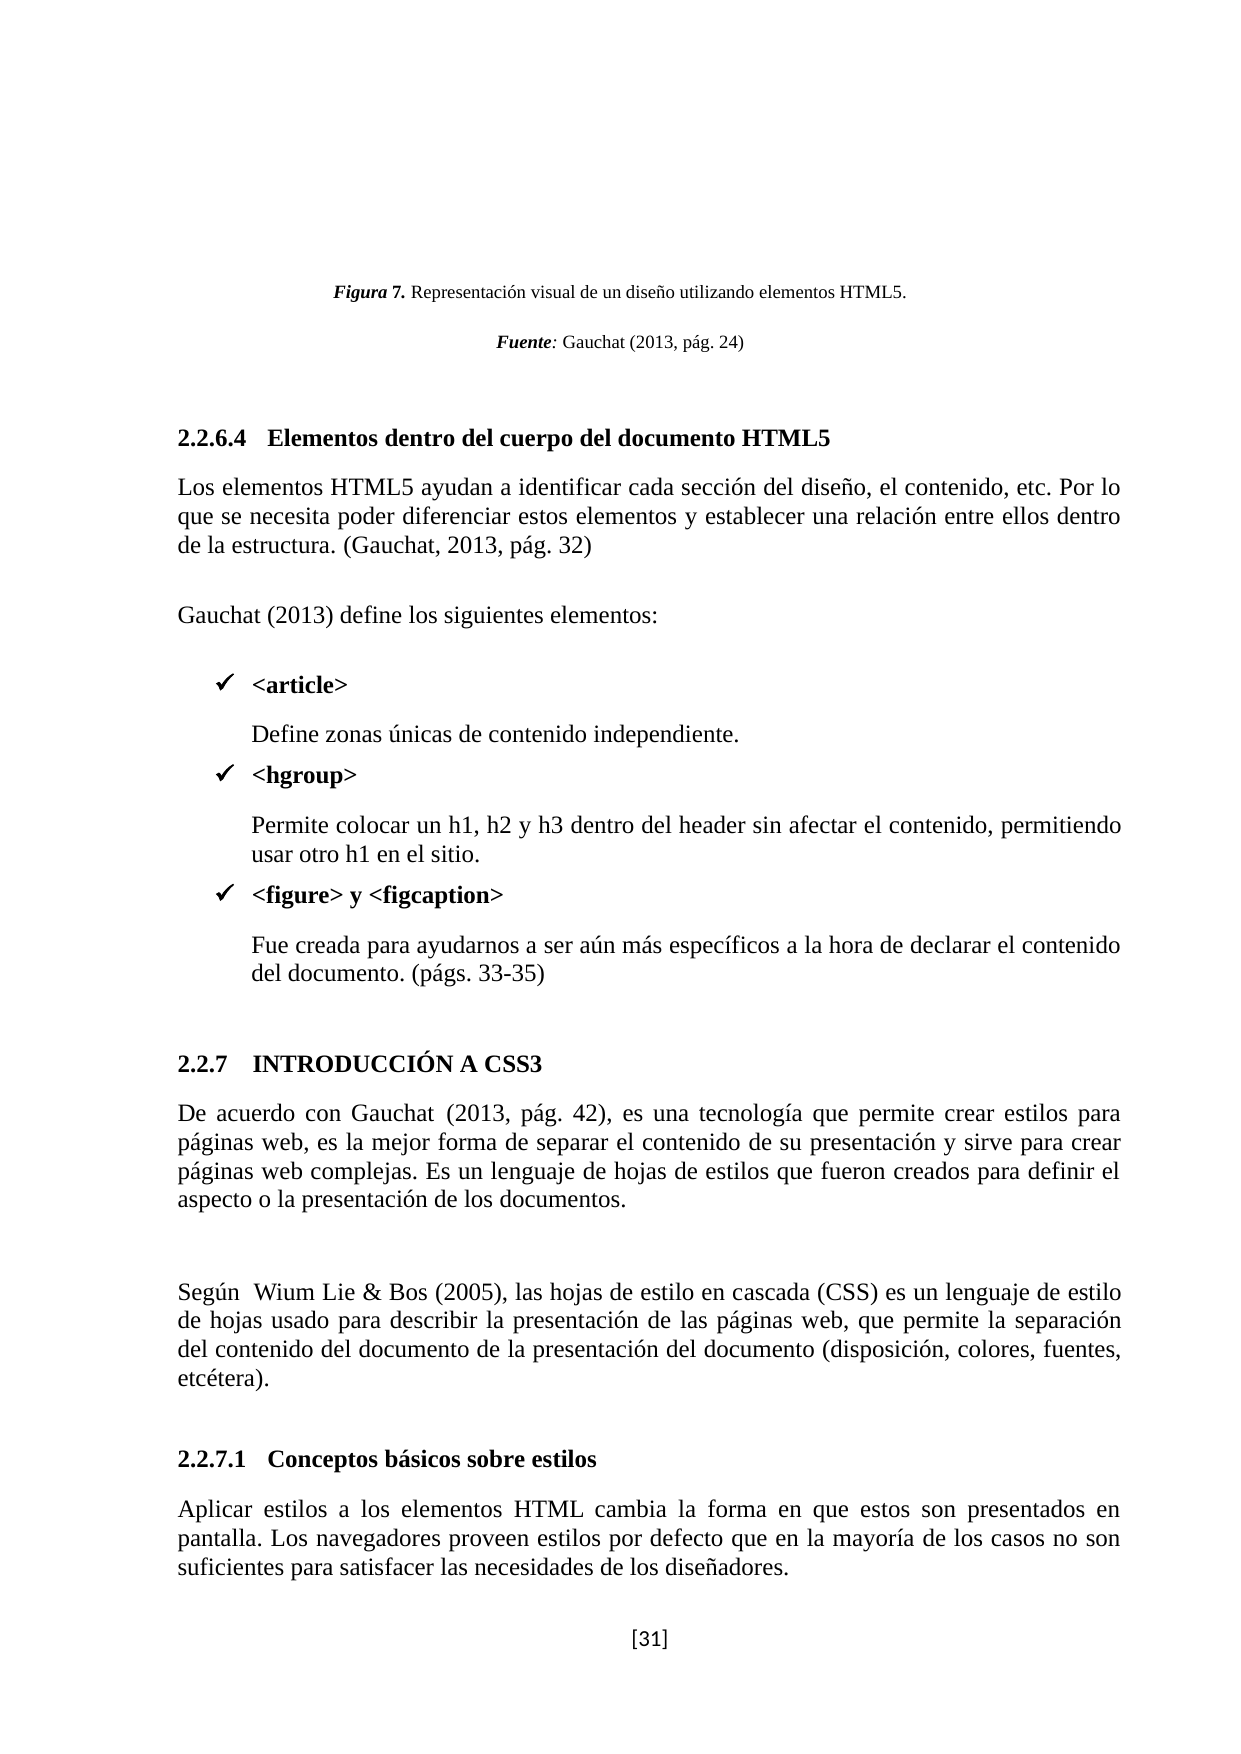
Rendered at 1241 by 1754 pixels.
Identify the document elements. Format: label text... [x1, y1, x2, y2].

list <article> [214, 670, 1122, 698]
text Gauchat (2013) define los siguientes elementos: [177, 600, 1122, 628]
text Fue creada para ayudarnos a ser aún más específicos a la hora de declarar el contenido del documento. [251, 930, 1122, 987]
text De acuerdo con Gauchat , es una tecnología que permite crear estilos para páginas web, es la mejor forma de separar el contenido de su presentación y sirve para crear páginas web complejas. Es un lenguaje de hojas de estilos que fueron creados para definir el aspecto o la presentación de los documentos. [177, 1098, 1122, 1213]
subtitle Elementos dentro del cuerpo del documento HTML5 [177, 423, 1122, 451]
subtitle Conceptos básicos sobre estilos [177, 1444, 1122, 1473]
subtitle INTRODUCCIÓN A CSS3 [177, 1049, 1122, 1077]
text Define zonas únicas de contenido independiente. [251, 719, 1122, 748]
text Según Wium Lie & Bos , las hojas de estilo en cascada (CSS) es un lenguaje de estilo de hojas usado para describir la presentación de las páginas web, que permite la separación del contenido del documento de la presentación del documento (disposición, colores, fuentes, etcétera). [177, 1277, 1122, 1392]
list <hgroup> [214, 761, 1122, 789]
text Los elementos HTML5 ayudan a identificar cada sección del diseño, el contenido, etc. Por lo que se necesita poder diferenciar estos elementos y establecer una relación entre ellos dentro de la estructura. [177, 472, 1122, 558]
text Permite colocar un h1, h2 y h3 dentro del header sin afectar el contenido, permitiendo usar otro h1 en el sitio. [251, 810, 1122, 868]
list <figure> y <figcaption> [214, 880, 1122, 909]
text Aplicar estilos a los elementos HTML cambia la forma en que estos son presentados en pantalla. Los navegadores proveen estilos por defecto que en la mayoría de los casos no son suficientes para satisfacer las necesidades de los diseñadores. [177, 1494, 1122, 1580]
